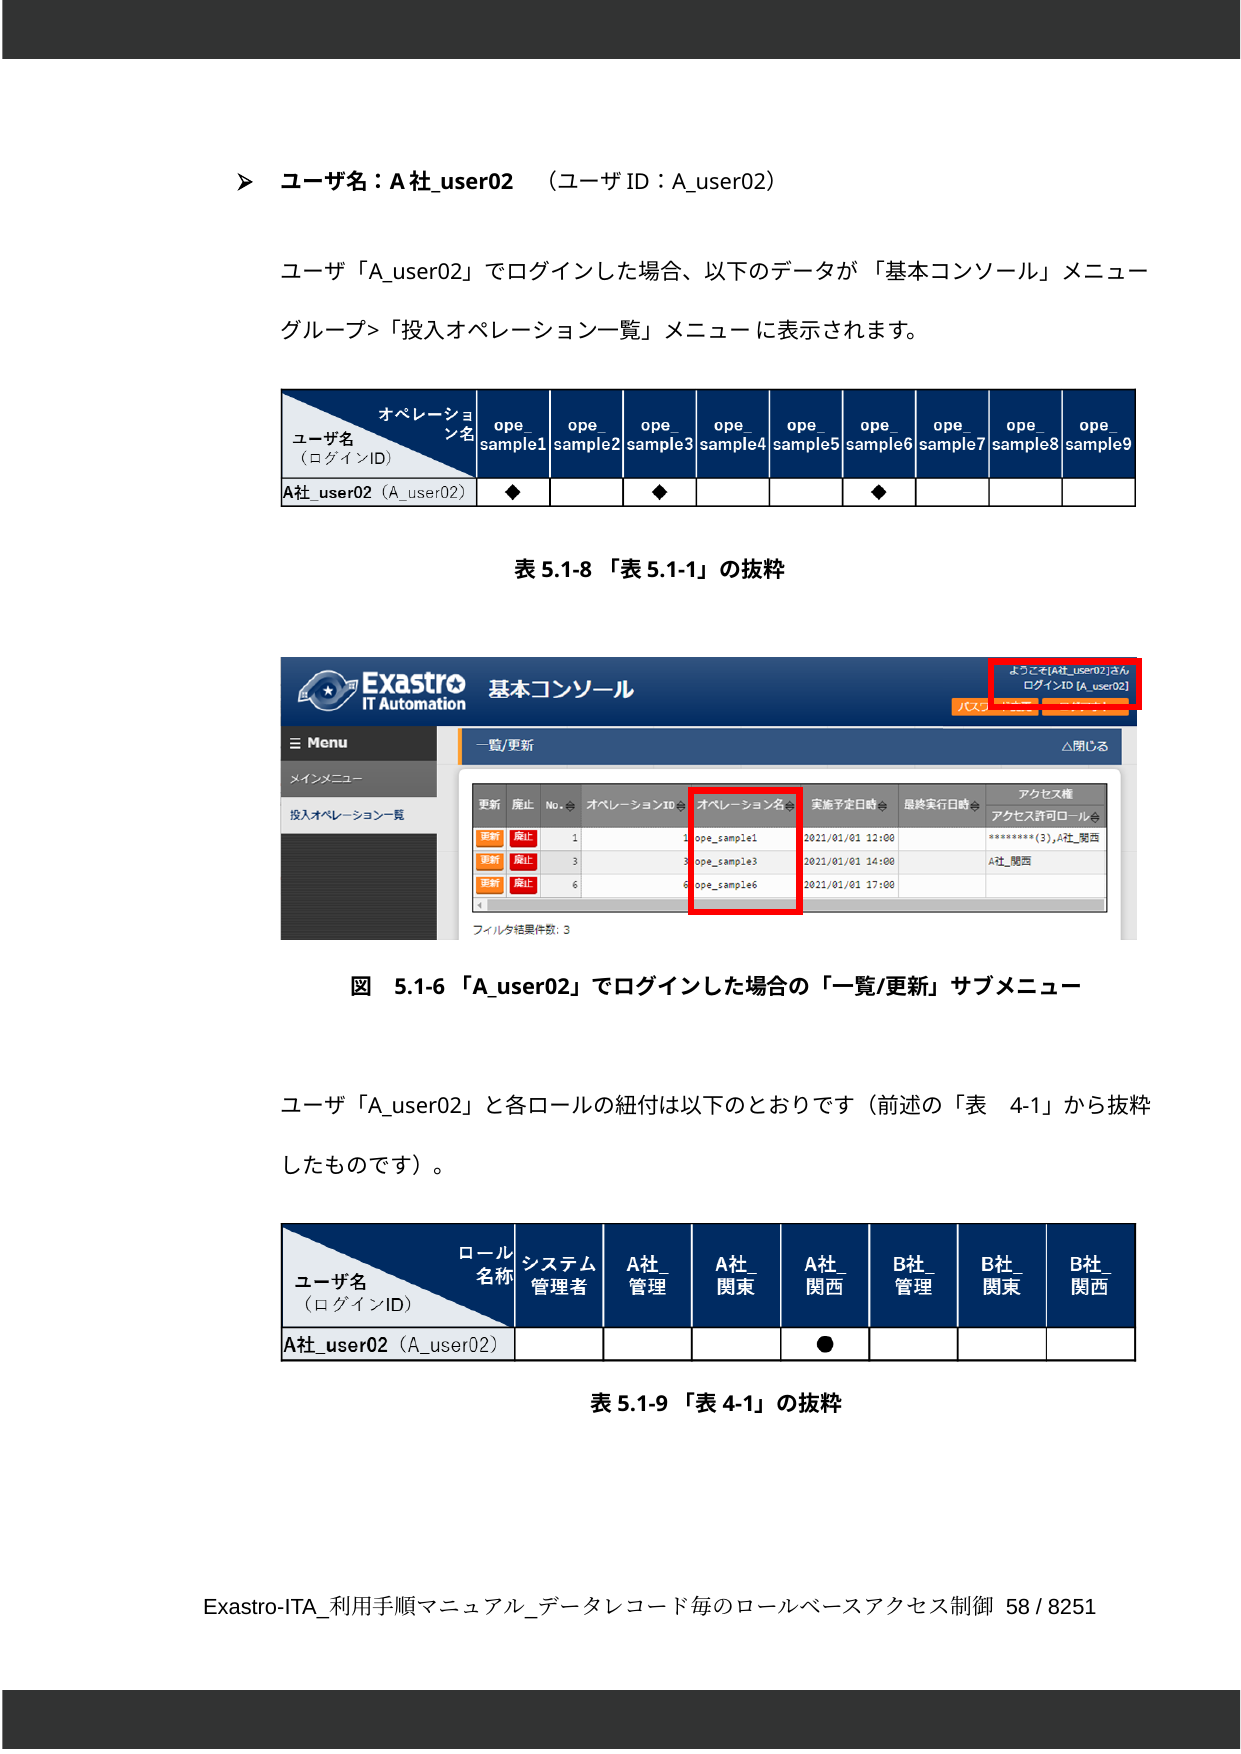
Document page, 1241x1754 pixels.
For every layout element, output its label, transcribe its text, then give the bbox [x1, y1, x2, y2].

list ユーザ「A_user02」でログインした場合、以下のデータが 「基本コンソール」メニューグループ>「投入オペレーション一覧」メニュー に表示されます。 [281, 240, 1152, 359]
picture [280, 1223, 1137, 1368]
picture [2, 0, 1241, 59]
picture [994, 665, 1136, 704]
list 表 5.1-9 「表 4-1」の抜粋 [281, 1372, 1152, 1432]
list ユーザ名：A社_user02 （ユーザID：A_user02） [236, 151, 1152, 210]
list 図 5.1-6 「A_user02」でログインした場合の「一覧/更新」サブメニュー [281, 955, 1152, 1014]
picture [2, 1690, 1241, 1749]
picture [280, 388, 1137, 513]
list ユーザ「A_user02」と各ロールの紐付は以下のとおりです（前述の「表 4-1」から抜粋したものです）。 [281, 1074, 1152, 1193]
picture [280, 657, 1137, 940]
text 表 5.1-8 「表 5.1-1」の抜粋 [148, 538, 1152, 597]
